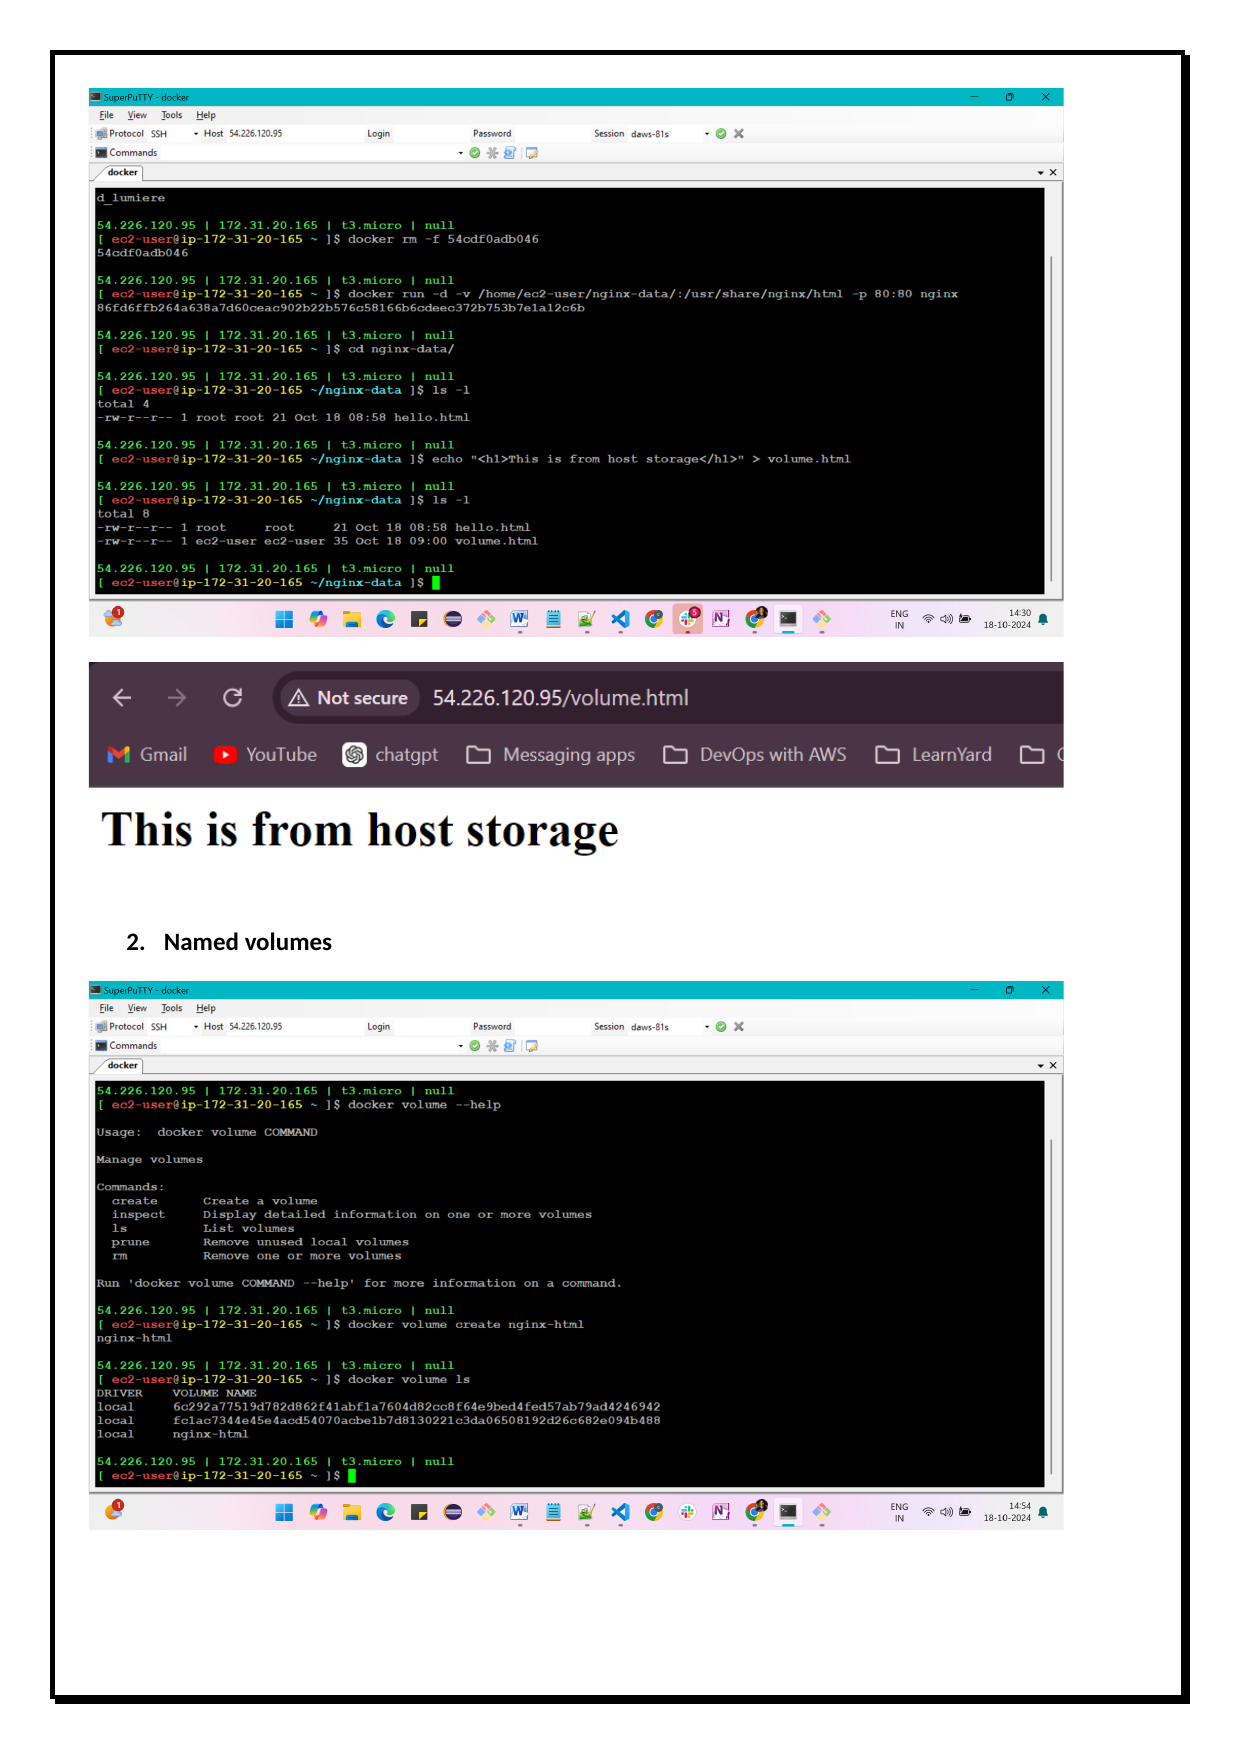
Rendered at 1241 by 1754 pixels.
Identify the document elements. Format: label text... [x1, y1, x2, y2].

picture [88, 981, 1064, 1530]
picture [88, 88, 1064, 637]
list Named volumes [126, 926, 1147, 956]
picture [88, 662, 1064, 901]
